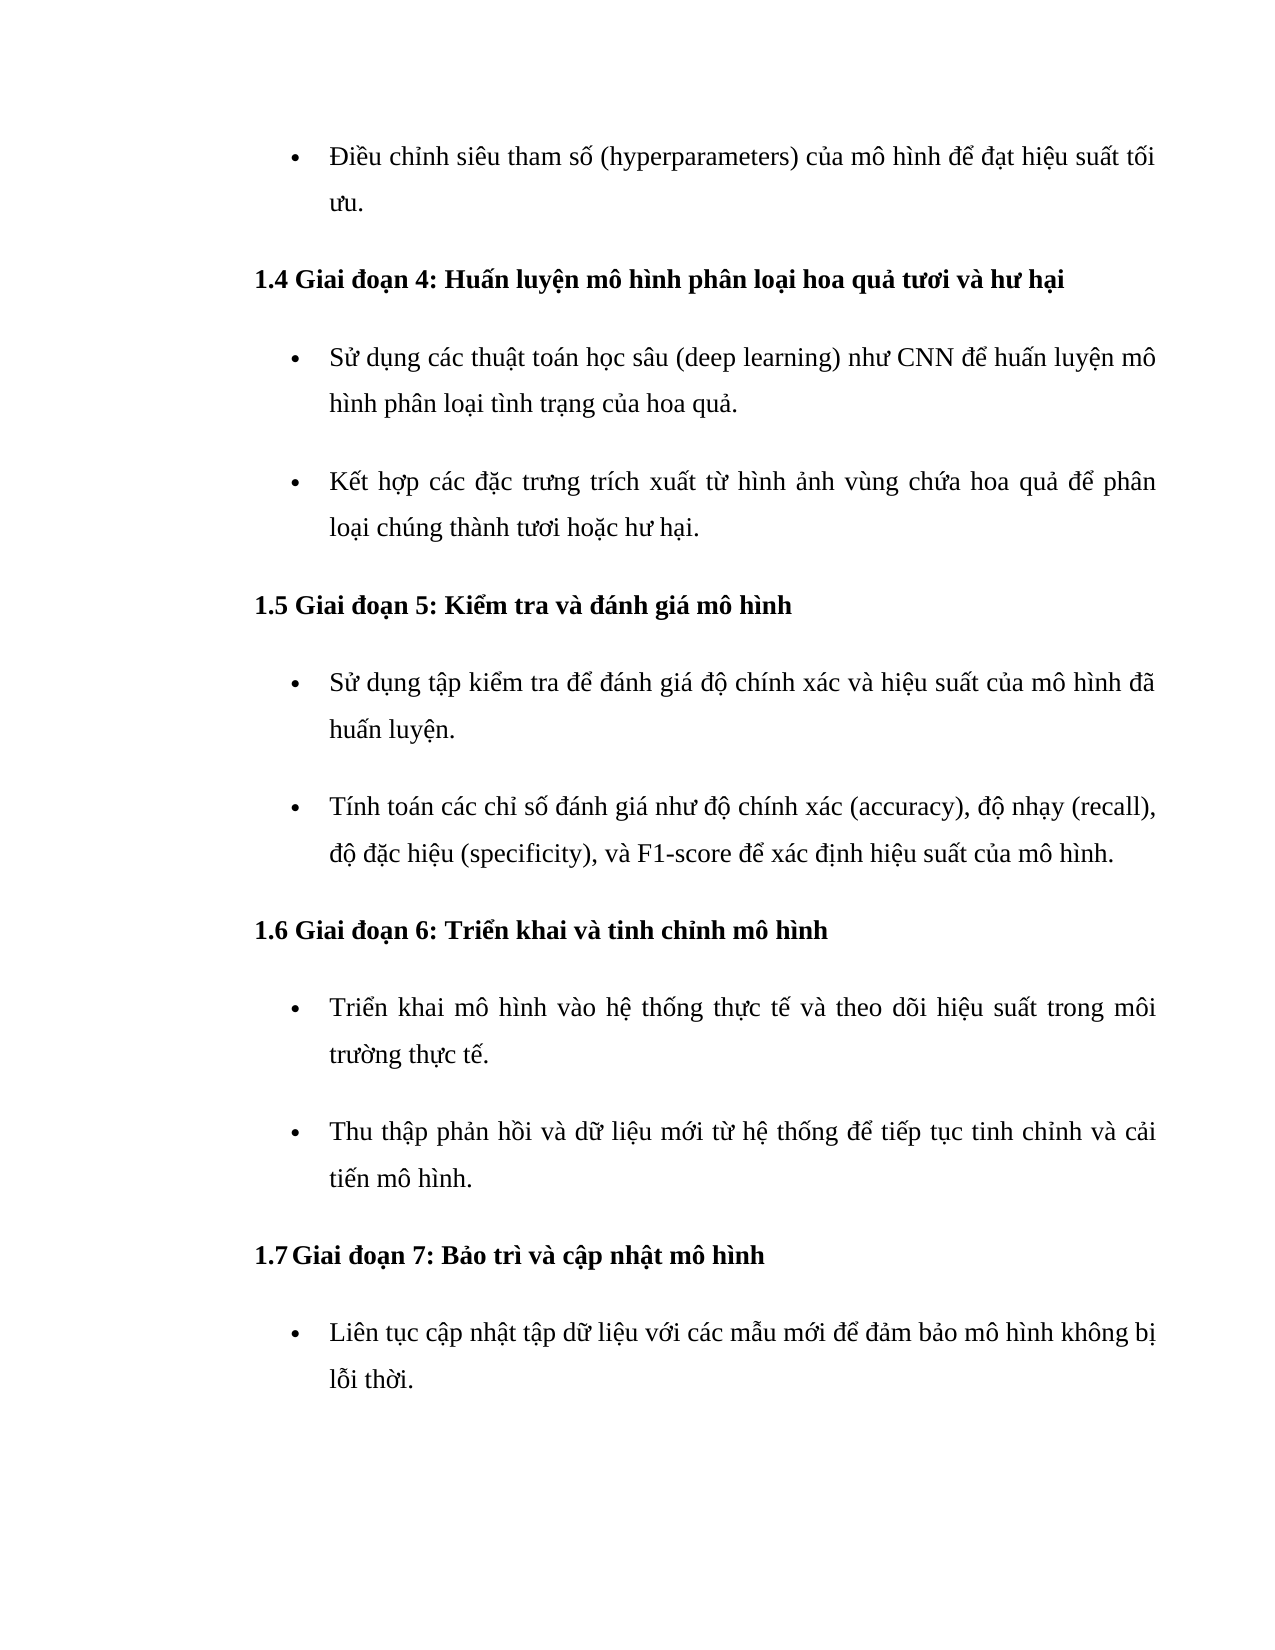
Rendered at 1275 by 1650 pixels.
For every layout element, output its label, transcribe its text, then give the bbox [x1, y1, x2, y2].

list Sử dụng tập kiểm tra để đánh giá độ chính xác và hiệu suất của mô hình đã huấn luyện. [292, 666, 1157, 744]
list Điều chỉnh siêu tham số (hyperparameters) của mô hình để đạt hiệu suất tối ưu. [292, 139, 1157, 217]
list Triển khai mô hình vào hệ thống thực tế và theo dõi hiệu suất trong môi trường thực tế. [292, 991, 1157, 1069]
list Liên tục cập nhật tập dữ liệu với các mẫu mới để đảm bảo mô hình không bị lỗi thời. [292, 1316, 1157, 1394]
text 1.4 Giai đoạn 4: Huấn luyện mô hình phân loại hoa quả tươi và hư hại [254, 263, 1157, 295]
list Sử dụng các thuật toán học sâu (deep learning) như CNN để huấn luyện mô hình phân loại tình trạng của hoa quả. [292, 341, 1157, 419]
list Thu thập phản hồi và dữ liệu mới từ hệ thống để tiếp tục tinh chỉnh và cải tiến mô hình. [292, 1115, 1157, 1193]
text 1.5 Giai đoạn 5: Kiểm tra và đánh giá mô hình [254, 589, 1157, 620]
text 1.6 Giai đoạn 6: Triển khai và tinh chỉnh mô hình [254, 914, 1157, 945]
list Kết hợp các đặc trưng trích xuất từ hình ảnh vùng chứa hoa quả để phân loại chúng thành tươi hoặc hư hại. [292, 465, 1157, 543]
list Tính toán các chỉ số đánh giá như độ chính xác (accuracy), độ nhạy (recall), độ đặc hiệu (specificity), và F1-score để xác định hiệu suất của mô hình. [292, 790, 1157, 868]
list Giai đoạn 7: Bảo trì và cập nhật mô hình [254, 1239, 1157, 1270]
